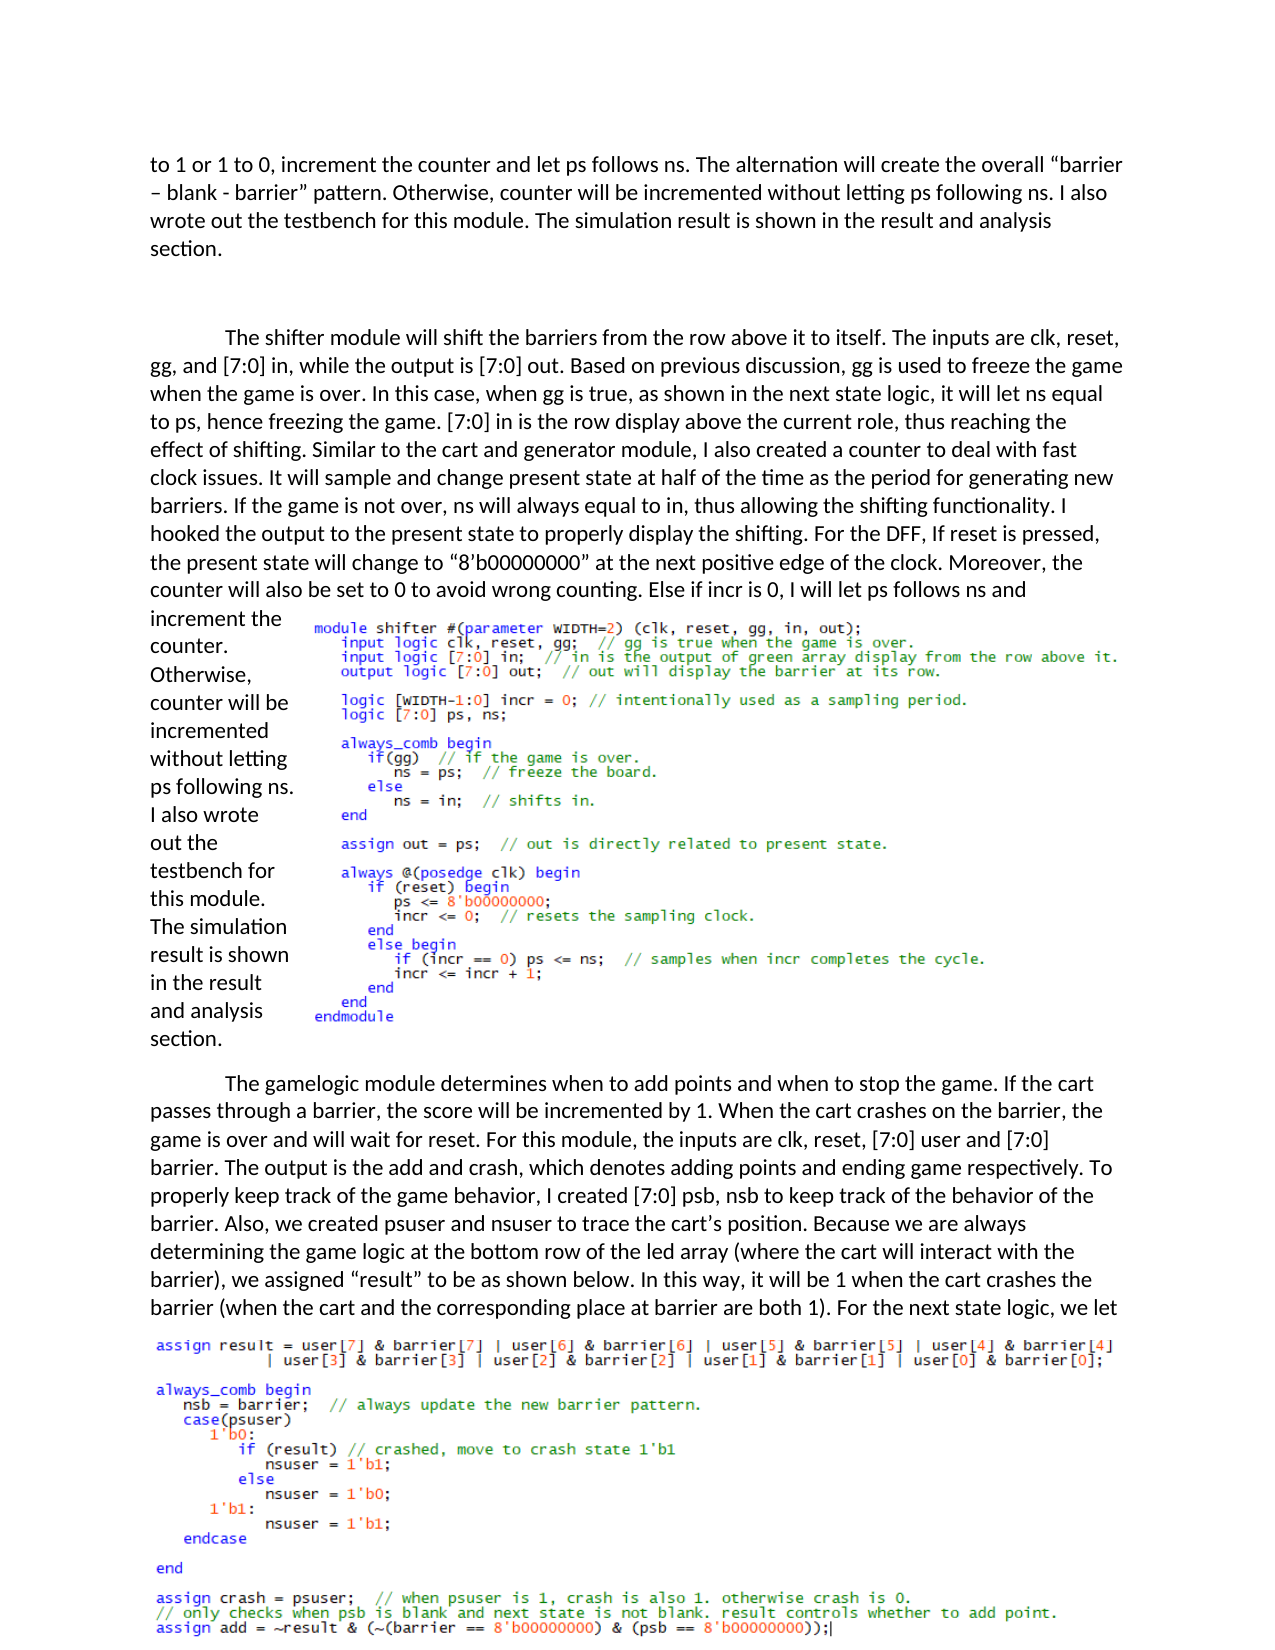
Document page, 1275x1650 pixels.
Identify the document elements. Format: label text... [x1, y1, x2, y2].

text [150, 150, 1125, 262]
picture [150, 1340, 1125, 1650]
picture [313, 621, 1125, 1027]
